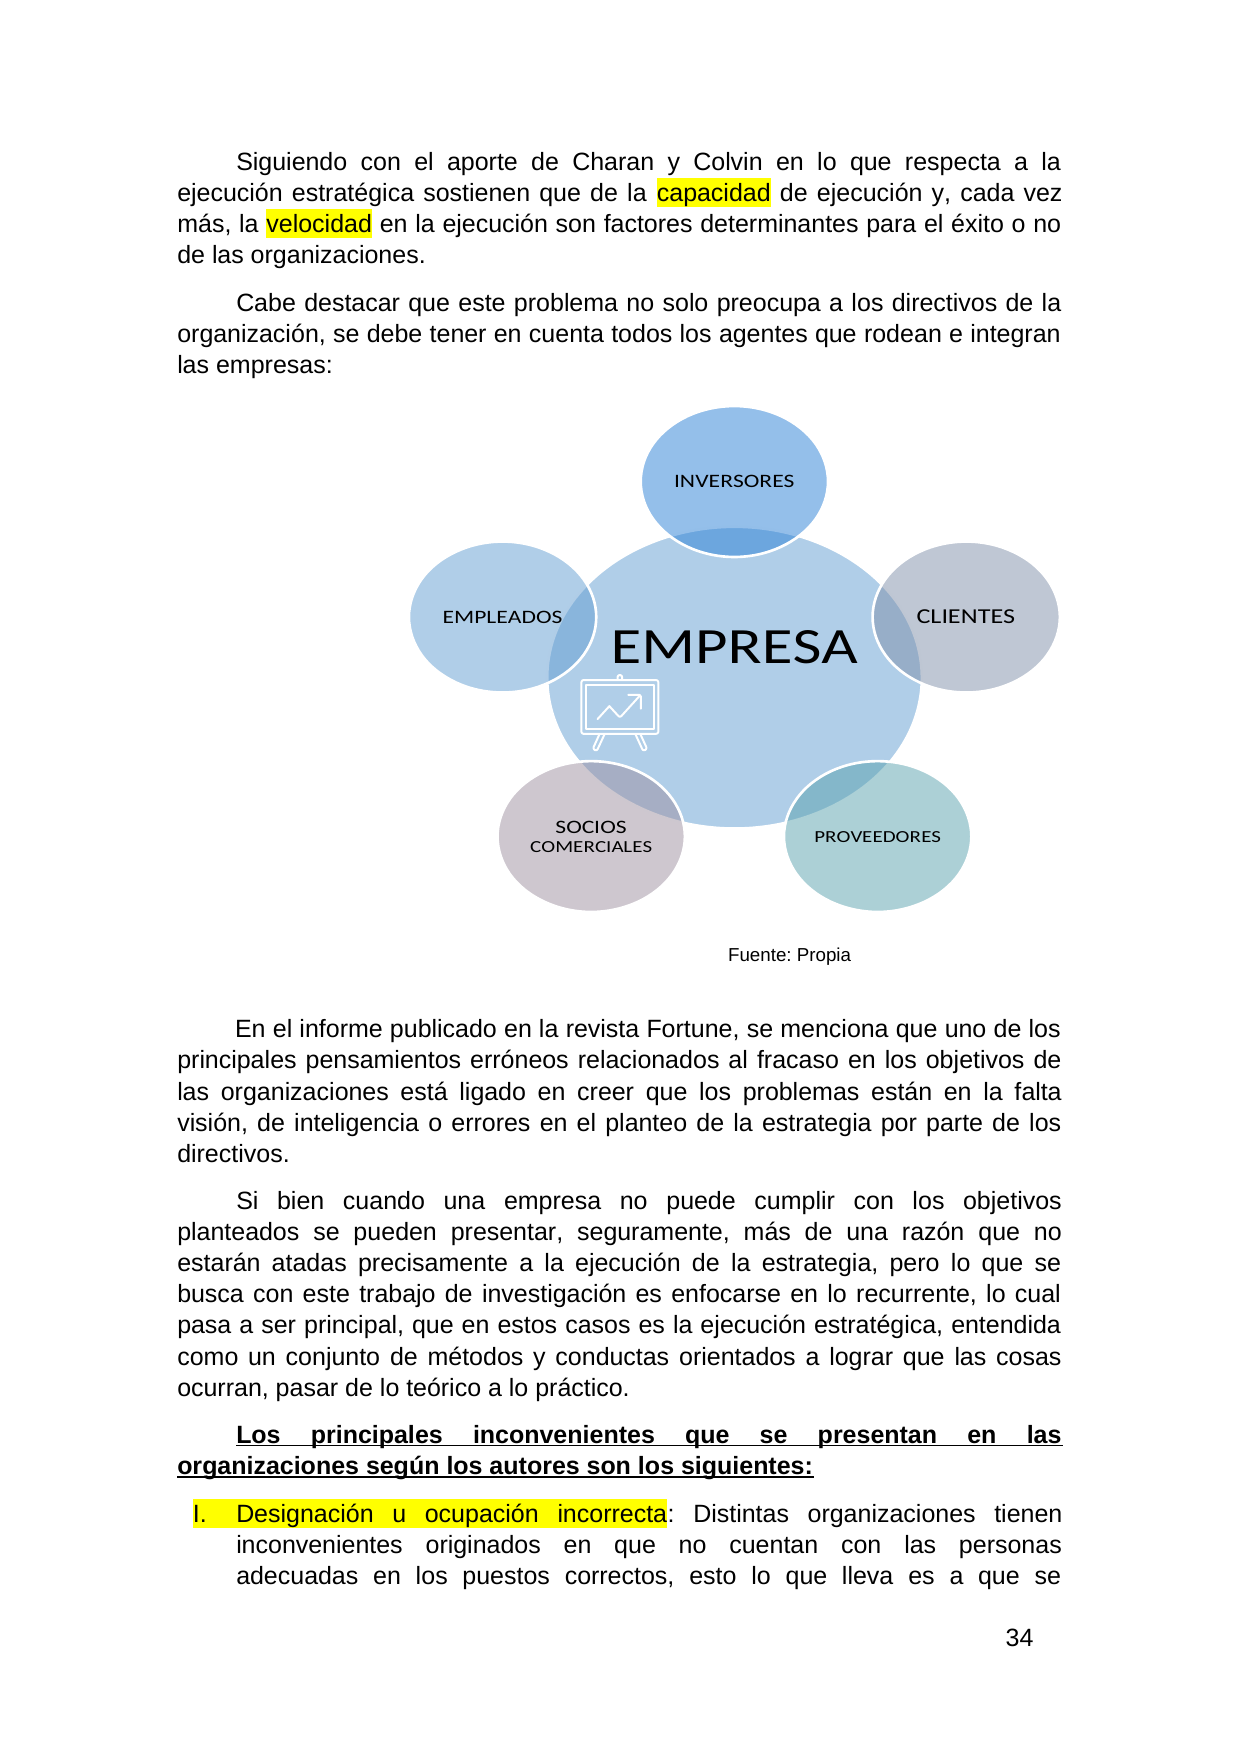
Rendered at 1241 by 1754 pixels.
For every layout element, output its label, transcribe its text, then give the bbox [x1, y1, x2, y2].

text Cabe destacar que este problema no solo preocupa a los directivos de la organización, se debe tener en cuenta todos los agentes que rodean e integran las empresas: [177, 288, 1063, 379]
text Siguiendo con el aporte de Charan y Colvin en lo que respecta a la ejecución estratégica sostienen que de la capacidad de ejecución y, cada vez más, la velocidad en la ejecución son factores determinantes para el éxito o no de las organizaciones. [177, 147, 1063, 269]
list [207, 1499, 1063, 1590]
text Fuente: Propia [546, 943, 1033, 965]
text En el informe publicado en la revista Fortune, se menciona que uno de los principales pensamientos erróneos relacionados al fracaso en los objetivos de las organizaciones está ligado en creer que los problemas están en la falta visión, de inteligencia o errores en el planteo de la estrategia por parte de los directivos. [177, 983, 1063, 1167]
text Los principales inconvenientes que se presentan en las organizaciones según los autores son los siguientes: [177, 1420, 1063, 1480]
text Si bien cuando una empresa no puede cumplir con los objetivos planteados se pueden presentar, seguramente, más de una razón que no estarán atadas precisamente a la ejecución de la estrategia, pero lo que se busca con este trabajo de investigación es enfocarse en lo recurrente, lo cual pasa a ser principal, que en estos casos es la ejecución estratégica, entendida como un conjunto de métodos y conductas orientados a lograr que las cosas ocurran, pasar de lo teórico a lo práctico. [177, 1186, 1063, 1401]
